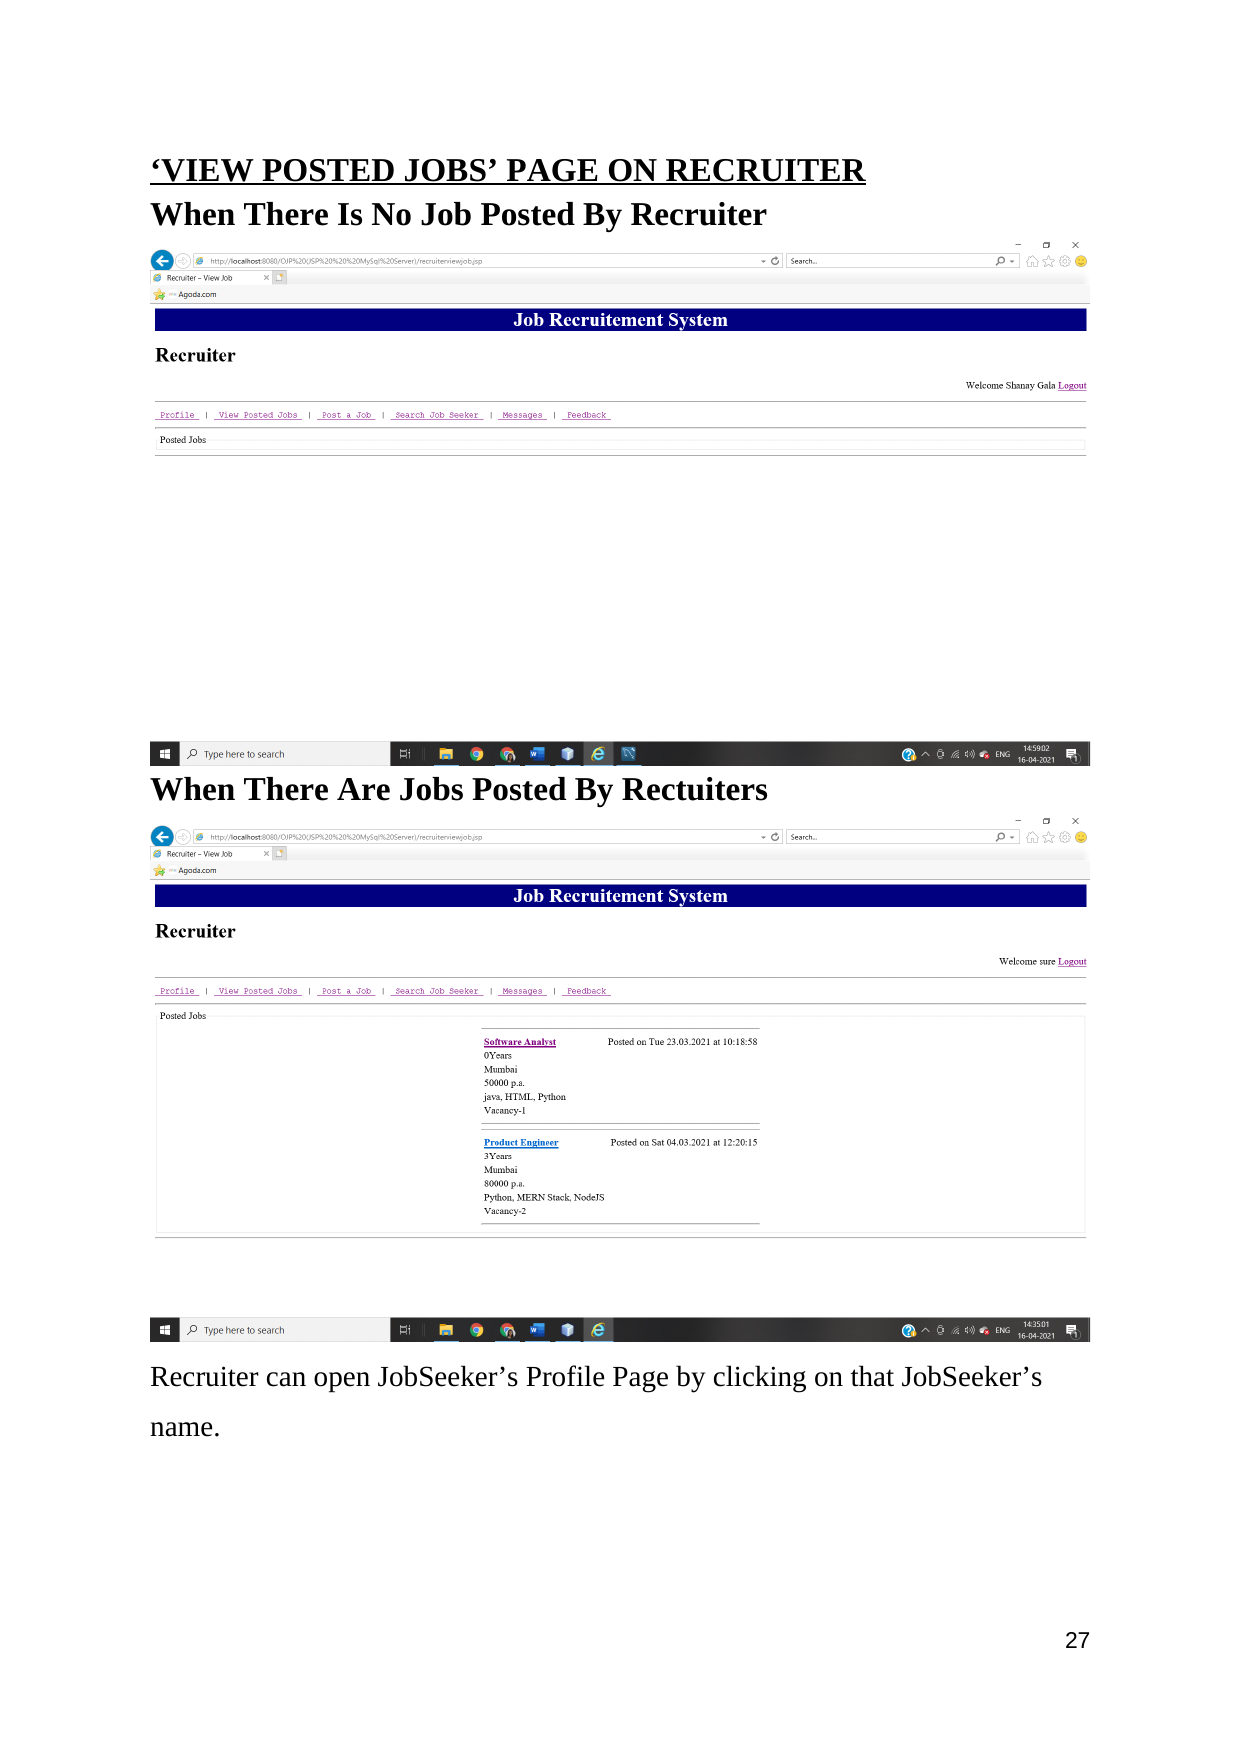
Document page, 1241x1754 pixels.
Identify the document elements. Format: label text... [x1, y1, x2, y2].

picture [157, 833, 168, 841]
text ‘VIEW POSTED JOBS’ PAGE ON RECRUITER [150, 150, 1090, 188]
text When There Are Jobs Posted By Rectuiters [150, 769, 1090, 807]
picture [157, 257, 168, 265]
picture [150, 813, 1091, 1342]
text Recruiter can open JobSeeker’s Profile Page by clicking on that JobSeeker’s name. [150, 1342, 1090, 1442]
picture [150, 236, 1091, 766]
text When There Is No Job Posted By Recruiter [150, 194, 1090, 236]
